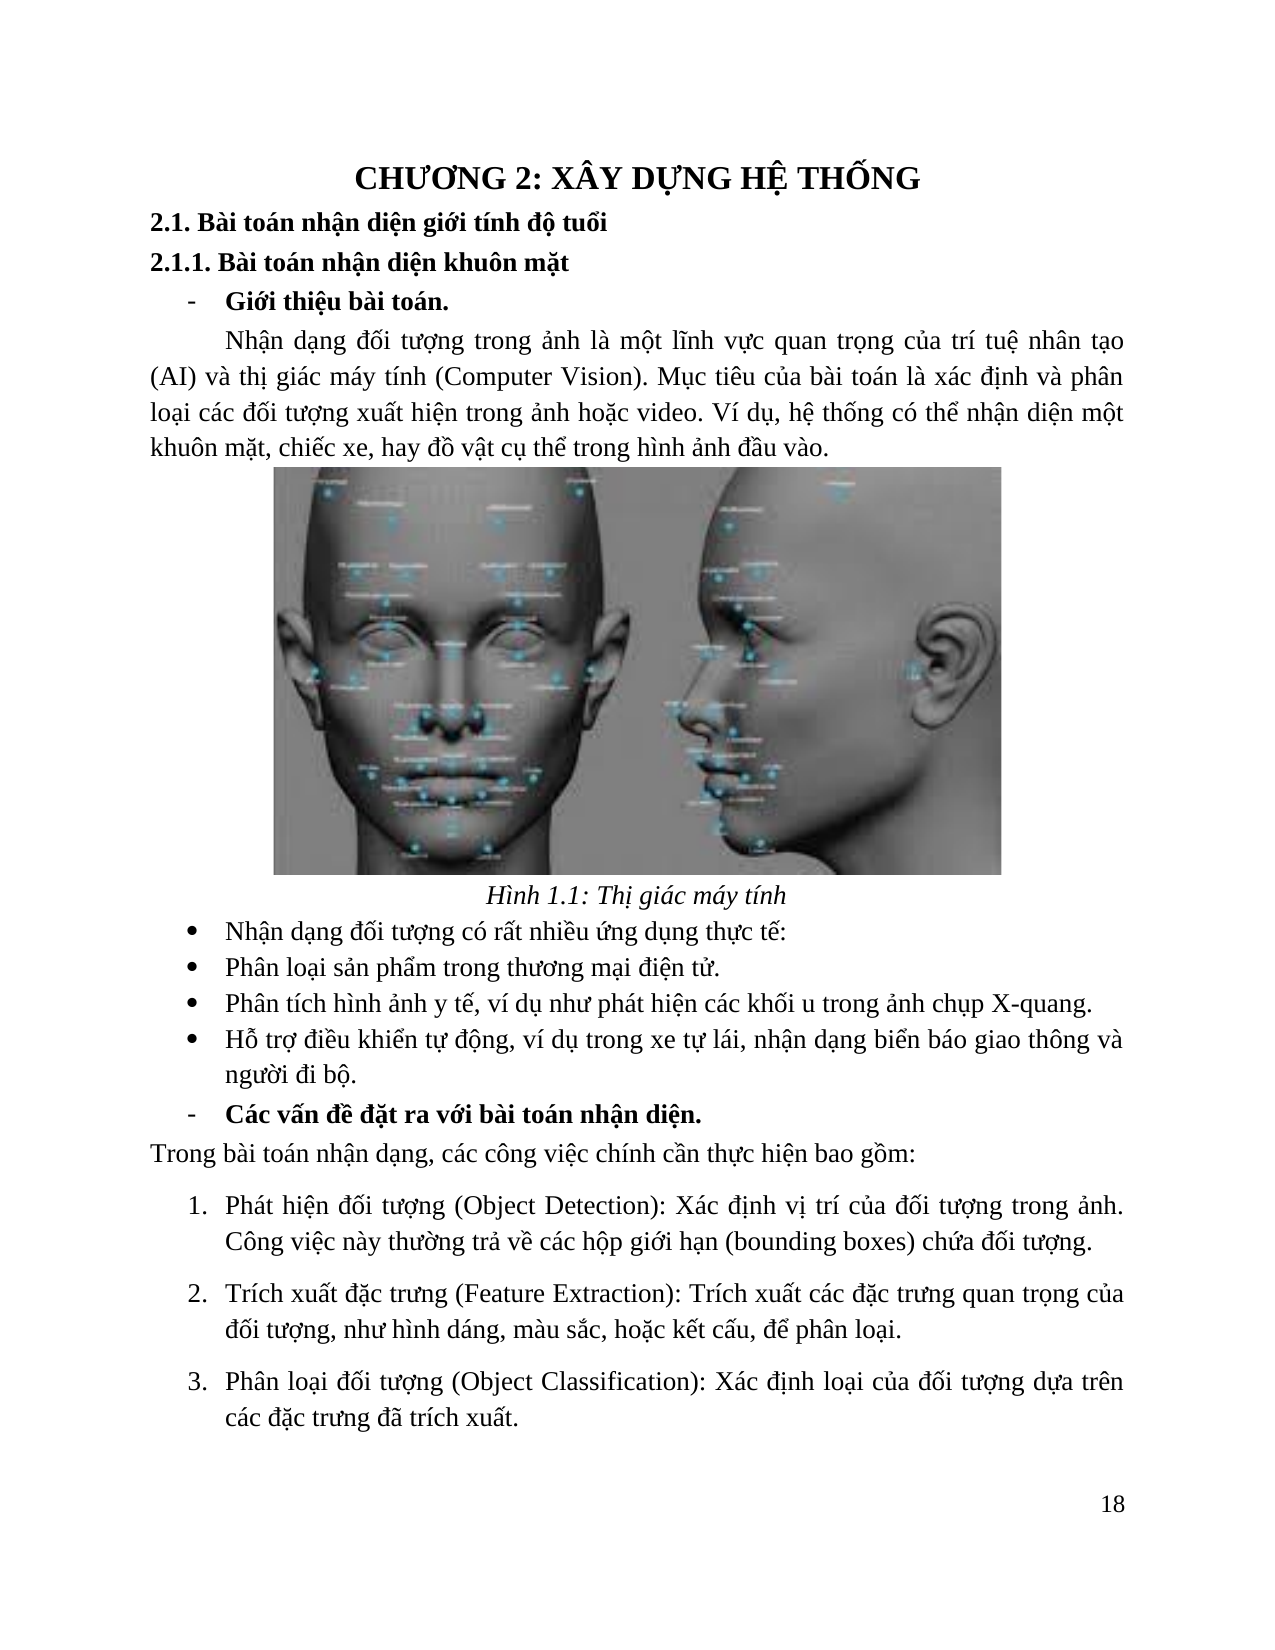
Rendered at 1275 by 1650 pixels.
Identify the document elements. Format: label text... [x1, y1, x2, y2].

list Nhận dạng đối tượng có rất nhiều ứng dụng thực tế: [187, 915, 1125, 946]
text Trong bài toán nhận dạng, các công việc chính cần thực hiện bao gồm: [150, 1137, 1125, 1168]
list Phân tích hình ảnh y tế, ví dụ như phát hiện các khối u trong ảnh chụp X-quang. [187, 987, 1125, 1018]
list Trích xuất đặc trưng (Feature Extraction): Trích xuất các đặc trưng quan trọng của đối tượng, như hình dáng, màu sắc, hoặc kết cấu, để phân loại. [187, 1277, 1125, 1344]
list Phân loại sản phẩm trong thương mại điện tử. [187, 951, 1125, 982]
list Hỗ trợ điều khiển tự động, ví dụ trong xe tự lái, nhận dạng biển báo giao thông và người đi bộ. [187, 1023, 1125, 1090]
list Phát hiện đối tượng (Object Detection): Xác định vị trí của đối tượng trong ảnh. Công việc này thường trả về các hộp giới hạn (bounding boxes) chứa đối tượng. [187, 1189, 1125, 1256]
list Giới thiệu bài toán. [187, 282, 1125, 319]
list Các vấn đề đặt ra với bài toán nhận diện. [187, 1094, 1125, 1131]
subtitle 2.1. Bài toán nhận diện giới tính độ tuổi [150, 206, 1125, 237]
list Phân loại đối tượng (Object Classification): Xác định loại của đối tượng dựa trên các đặc trưng đã trích xuất. [187, 1365, 1125, 1432]
text Hình 1.1: Thị giác máy tính [150, 879, 1125, 910]
subtitle 2.1.1. Bài toán nhận diện khuôn mặt [150, 246, 1125, 277]
picture [273, 467, 1002, 875]
subtitle CHƯƠNG 2: XÂY DỰNG HỆ THỐNG [150, 158, 1125, 196]
text Nhận dạng đối tượng trong ảnh là một lĩnh vực quan trọng của trí tuệ nhân tạo (AI) và thị giác máy tính (Computer Vision). Mục tiêu của bài toán là xác định và phân loại các đối tượng xuất hiện trong ảnh hoặc video. Ví dụ, hệ thống có thể nhận diện một khuôn mặt, chiếc xe, hay đồ vật cụ thể trong hình ảnh đầu vào. [150, 324, 1125, 462]
